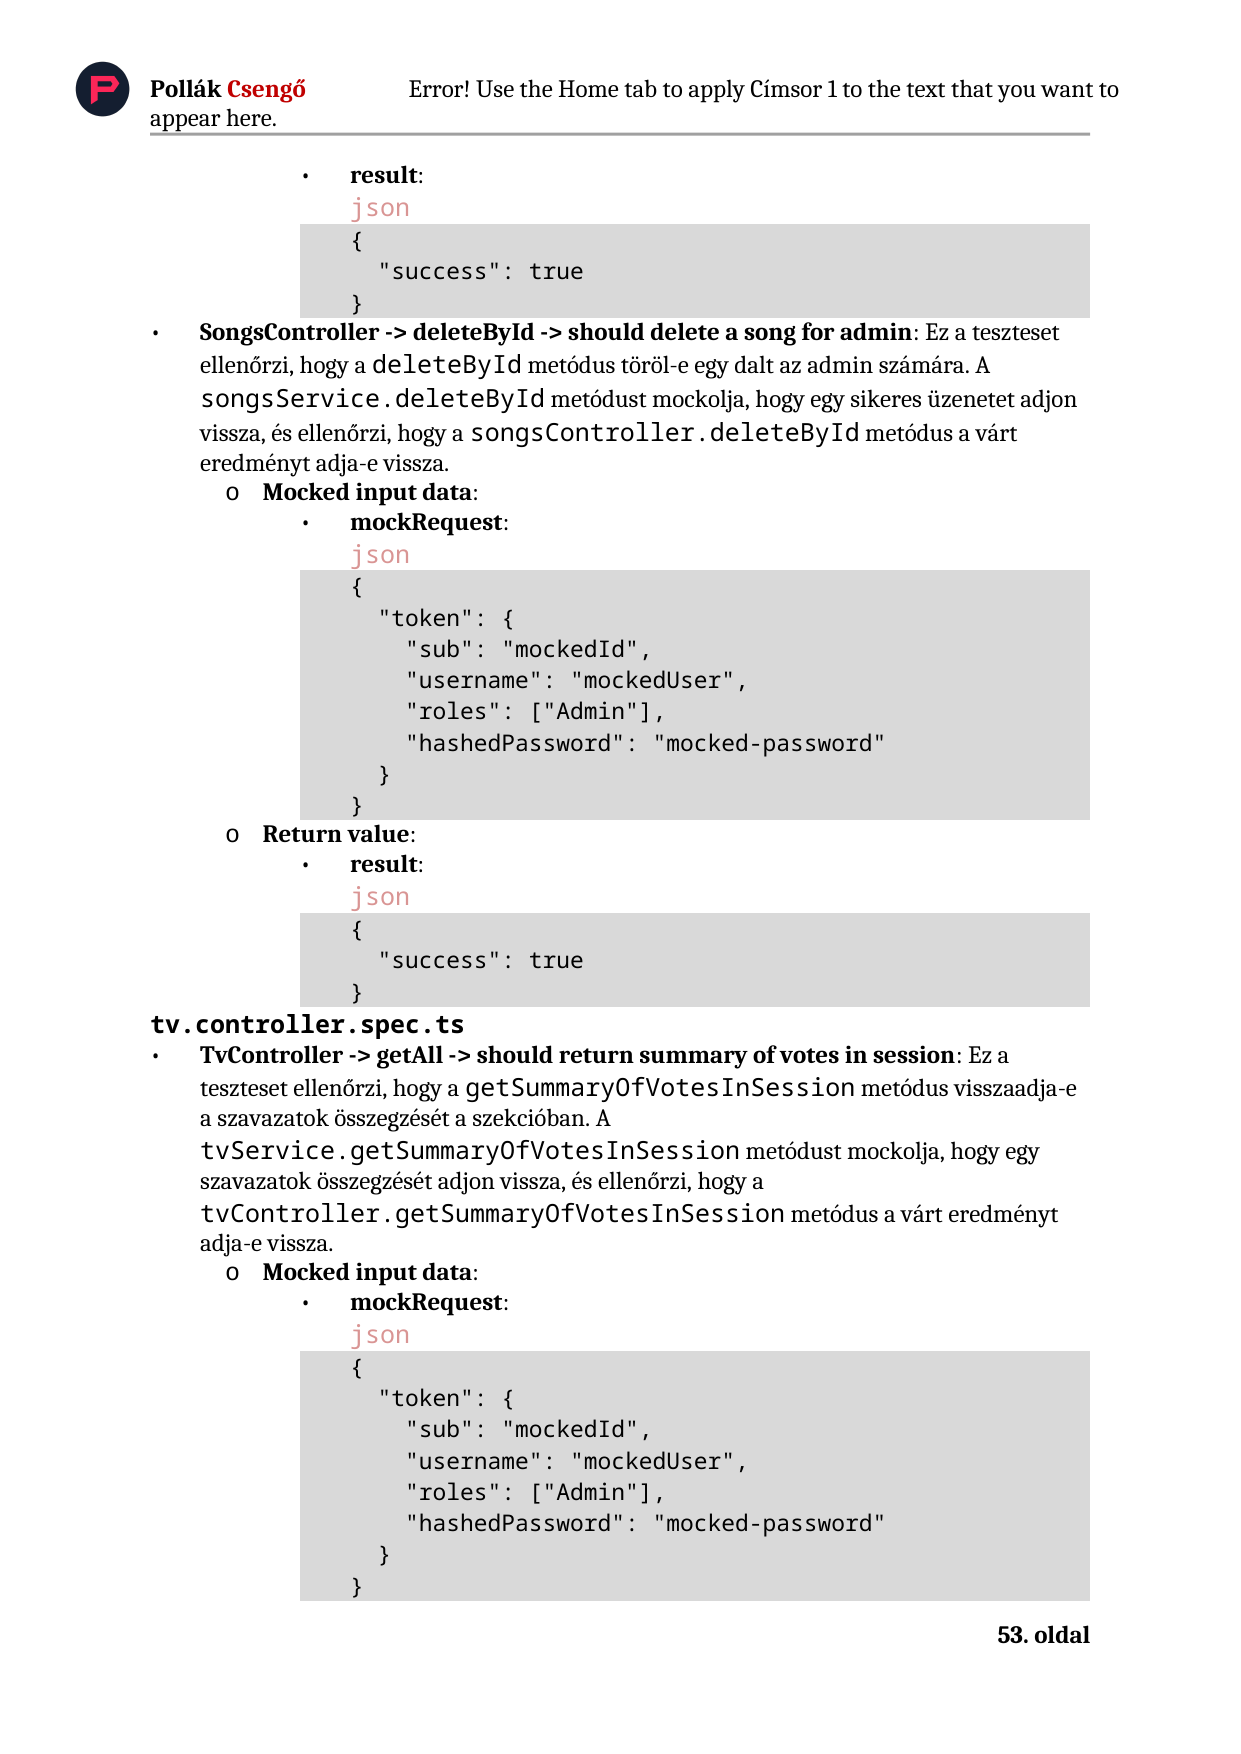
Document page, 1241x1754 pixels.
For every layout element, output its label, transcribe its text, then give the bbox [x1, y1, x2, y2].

list Mocked input data: [225, 1258, 1090, 1288]
list } [300, 976, 1090, 1007]
list { [300, 913, 1090, 944]
list TvController -> getAll -> should return summary of votes in session: Ez a teszteset ellenőrzi, hogy a getSummaryOfVotesInSession metódus visszaadja-e a szavazatok összegzését a szekcióban. A tvService.getSummaryOfVotesInSession metódust mockolja, hogy egy szavazatok összegzését adjon vissza, és ellenőrzi, hogy a tvController.getSummaryOfVotesInSession metódus a várt eredményt adja-e vissza. [150, 1041, 1090, 1258]
list } [300, 758, 1090, 789]
list { [300, 1351, 1090, 1382]
list "sub": "mockedId", [300, 1413, 1090, 1445]
list { [300, 570, 1090, 602]
list "hashedPassword": "mocked-password" [300, 1507, 1090, 1538]
picture [71, 57, 132, 118]
list "success": true [300, 944, 1090, 976]
list "success": true [300, 255, 1090, 287]
list Mocked input data: [225, 477, 1090, 507]
list "username": "mockedUser", [300, 664, 1090, 695]
list mockRequest: [300, 507, 1090, 536]
list json [300, 1317, 1090, 1351]
list Return value: [225, 820, 1090, 850]
list } [300, 1570, 1090, 1601]
list "token": { [300, 1382, 1090, 1413]
list mockRequest: [300, 1288, 1090, 1317]
list json [300, 879, 1090, 913]
list "hashedPassword": "mocked-password" [300, 727, 1090, 758]
list "sub": "mockedId", [300, 633, 1090, 664]
list "username": "mockedUser", [300, 1445, 1090, 1476]
list json [300, 190, 1090, 224]
list } [300, 789, 1090, 820]
list } [300, 287, 1090, 318]
list { [300, 224, 1090, 255]
list "roles": ["Admin"], [300, 695, 1090, 727]
list json [300, 536, 1090, 570]
list "token": { [300, 602, 1090, 633]
subtitle tv.controller.spec.ts [150, 1007, 1090, 1041]
list "roles": ["Admin"], [300, 1476, 1090, 1507]
list SongsController -> deleteById -> should delete a song for admin: Ez a teszteset ellenőrzi, hogy a deleteById metódus töröl-e egy dalt az admin számára. A songsService.deleteById metódust mockolja, hogy egy sikeres üzenetet adjon vissza, és ellenőrzi, hogy a songsController.deleteById metódus a várt eredményt adja-e vissza. [150, 318, 1090, 477]
list } [300, 1538, 1090, 1570]
list result: [300, 850, 1090, 879]
list result: [300, 161, 1090, 190]
